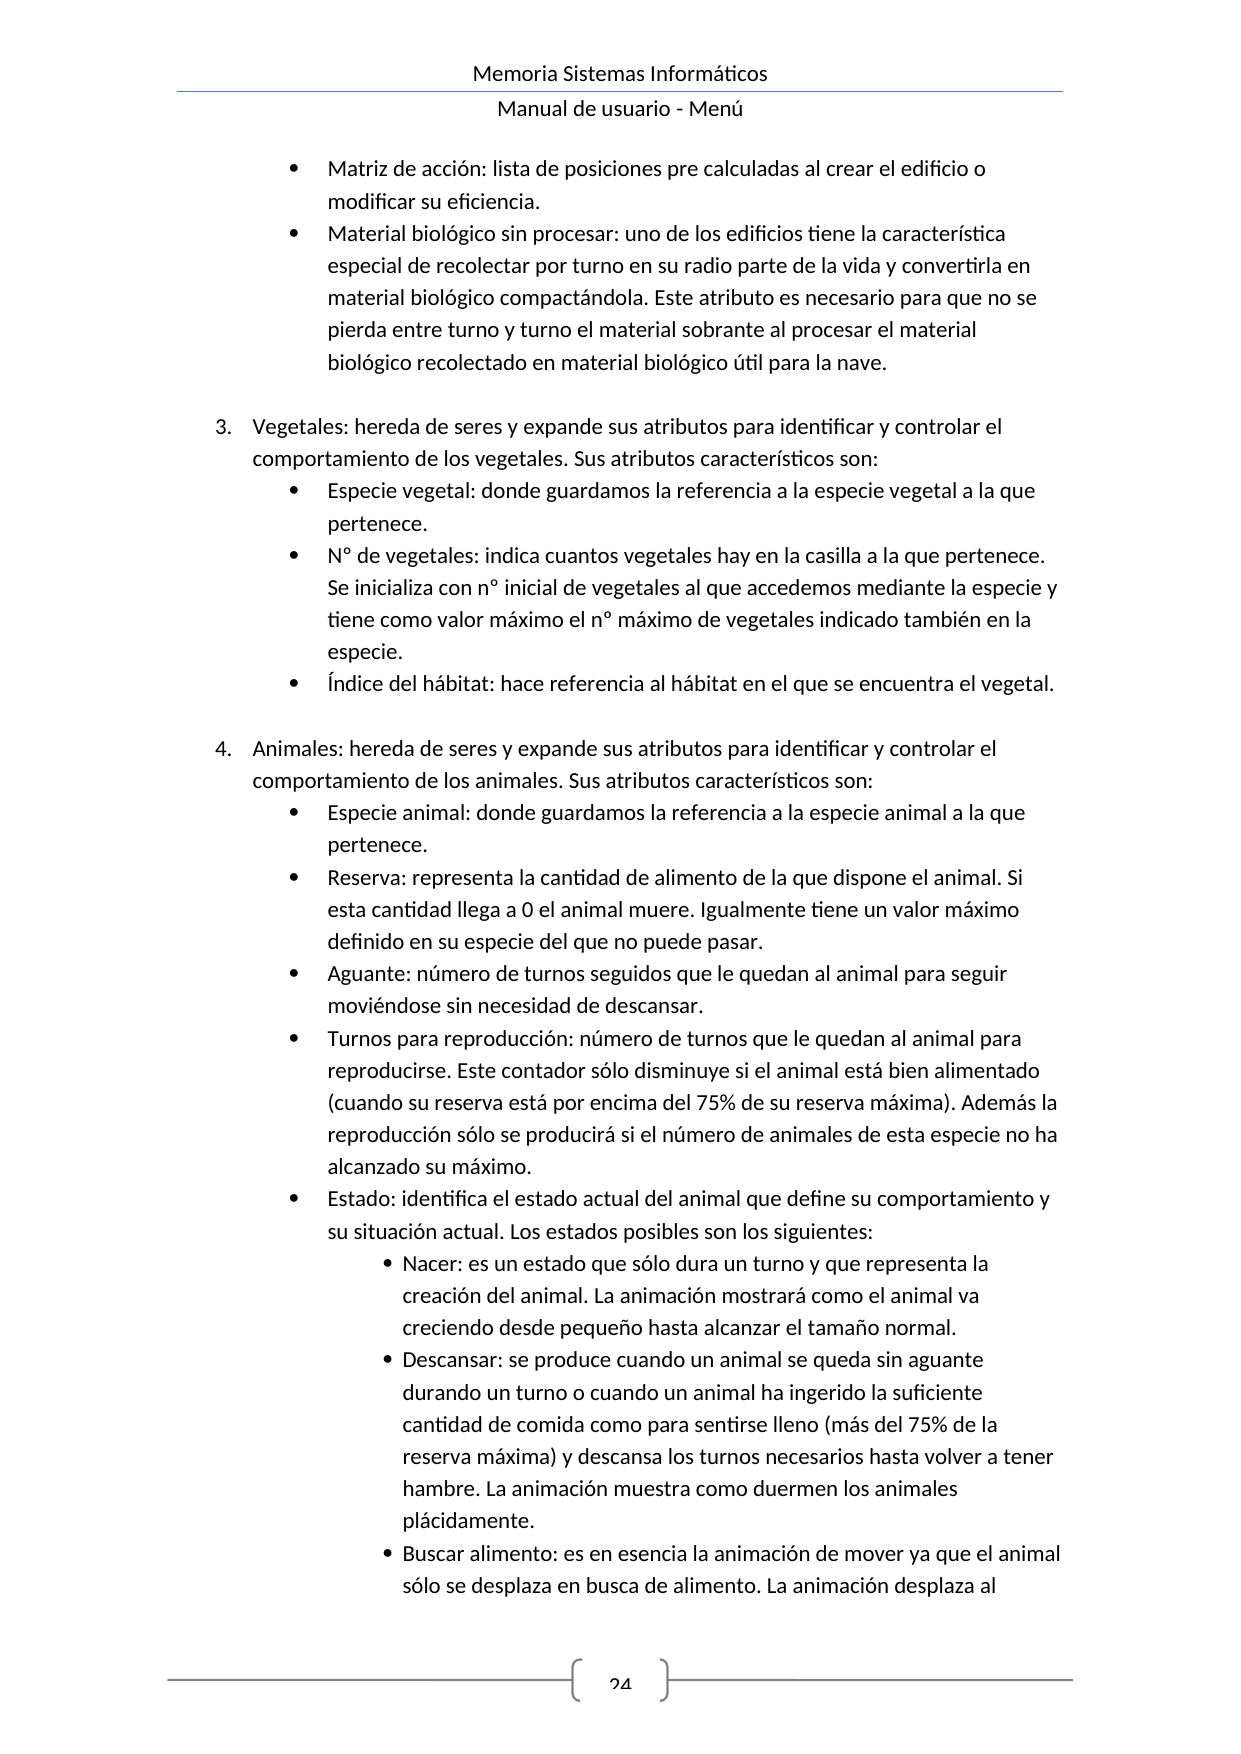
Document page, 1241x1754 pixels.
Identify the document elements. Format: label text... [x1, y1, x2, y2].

list Turnos para reproducción: número de turnos que le quedan al animal para reproducirse. Este contador sólo disminuye si el animal está bien alimentado (cuando su reserva está por encima del 75% de su reserva máxima). Además la reproducción sólo se producirá si el número de animales de esta especie no ha alcanzado su máximo. [290, 1024, 1063, 1180]
list Especie animal: donde guardamos la referencia a la especie animal a la que pertenece. [290, 798, 1063, 858]
list Nº de vegetales: indica cuantos vegetales hay en la casilla a la que pertenece. Se inicializa con nº inicial de vegetales al que accedemos mediante la especie y tiene como valor máximo el nº máximo de vegetales indicado también en la especie. [290, 541, 1063, 665]
list Especie vegetal: donde guardamos la referencia a la especie vegetal a la que pertenece. [290, 476, 1063, 537]
list Reserva: representa la cantidad de alimento de la que dispone el animal. Si esta cantidad llega a 0 el animal muere. Igualmente tiene un valor máximo definido en su especie del que no puede pasar. [290, 863, 1063, 955]
list Material biológico sin procesar: uno de los edificios tiene la característica especial de recolectar por turno en su radio parte de la vida y convertirla en material biológico compactándola. Este atributo es necesario para que no se pierda entre turno y turno el material sobrante al procesar el material biológico recolectado en material biológico útil para la nave. [290, 219, 1063, 376]
list Vegetales: hereda de seres y expande sus atributos para identificar y controlar el comportamiento de los vegetales. Sus atributos característicos son: [215, 412, 1063, 472]
list Animales: hereda de seres y expande sus atributos para identificar y controlar el comportamiento de los animales. Sus atributos característicos son: [215, 734, 1063, 794]
list Nacer: es un estado que sólo dura un turno y que representa la creación del animal. La animación mostrará como el animal va creciendo desde pequeño hasta alcanzar el tamaño normal. [383, 1249, 1063, 1341]
list Descansar: se produce cuando un animal se queda sin aguante durando un turno o cuando un animal ha ingerido la suficiente cantidad de comida como para sentirse lleno (más del 75% de la reserva máxima) y descansa los turnos necesarios hasta volver a tener hambre. La animación muestra como duermen los animales plácidamente. [383, 1346, 1063, 1534]
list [383, 1539, 1063, 1599]
list Estado: identifica el estado actual del animal que define su comportamiento y su situación actual. Los estados posibles son los siguientes: [290, 1184, 1063, 1245]
list Matriz de acción: lista de posiciones pre calculadas al crear el edificio o modificar su eficiencia. [290, 154, 1063, 215]
list Índice del hábitat: hace referencia al hábitat en el que se encuentra el vegetal. [290, 669, 1063, 698]
list Aguante: número de turnos seguidos que le quedan al animal para seguir moviéndose sin necesidad de descansar. [290, 959, 1063, 1019]
